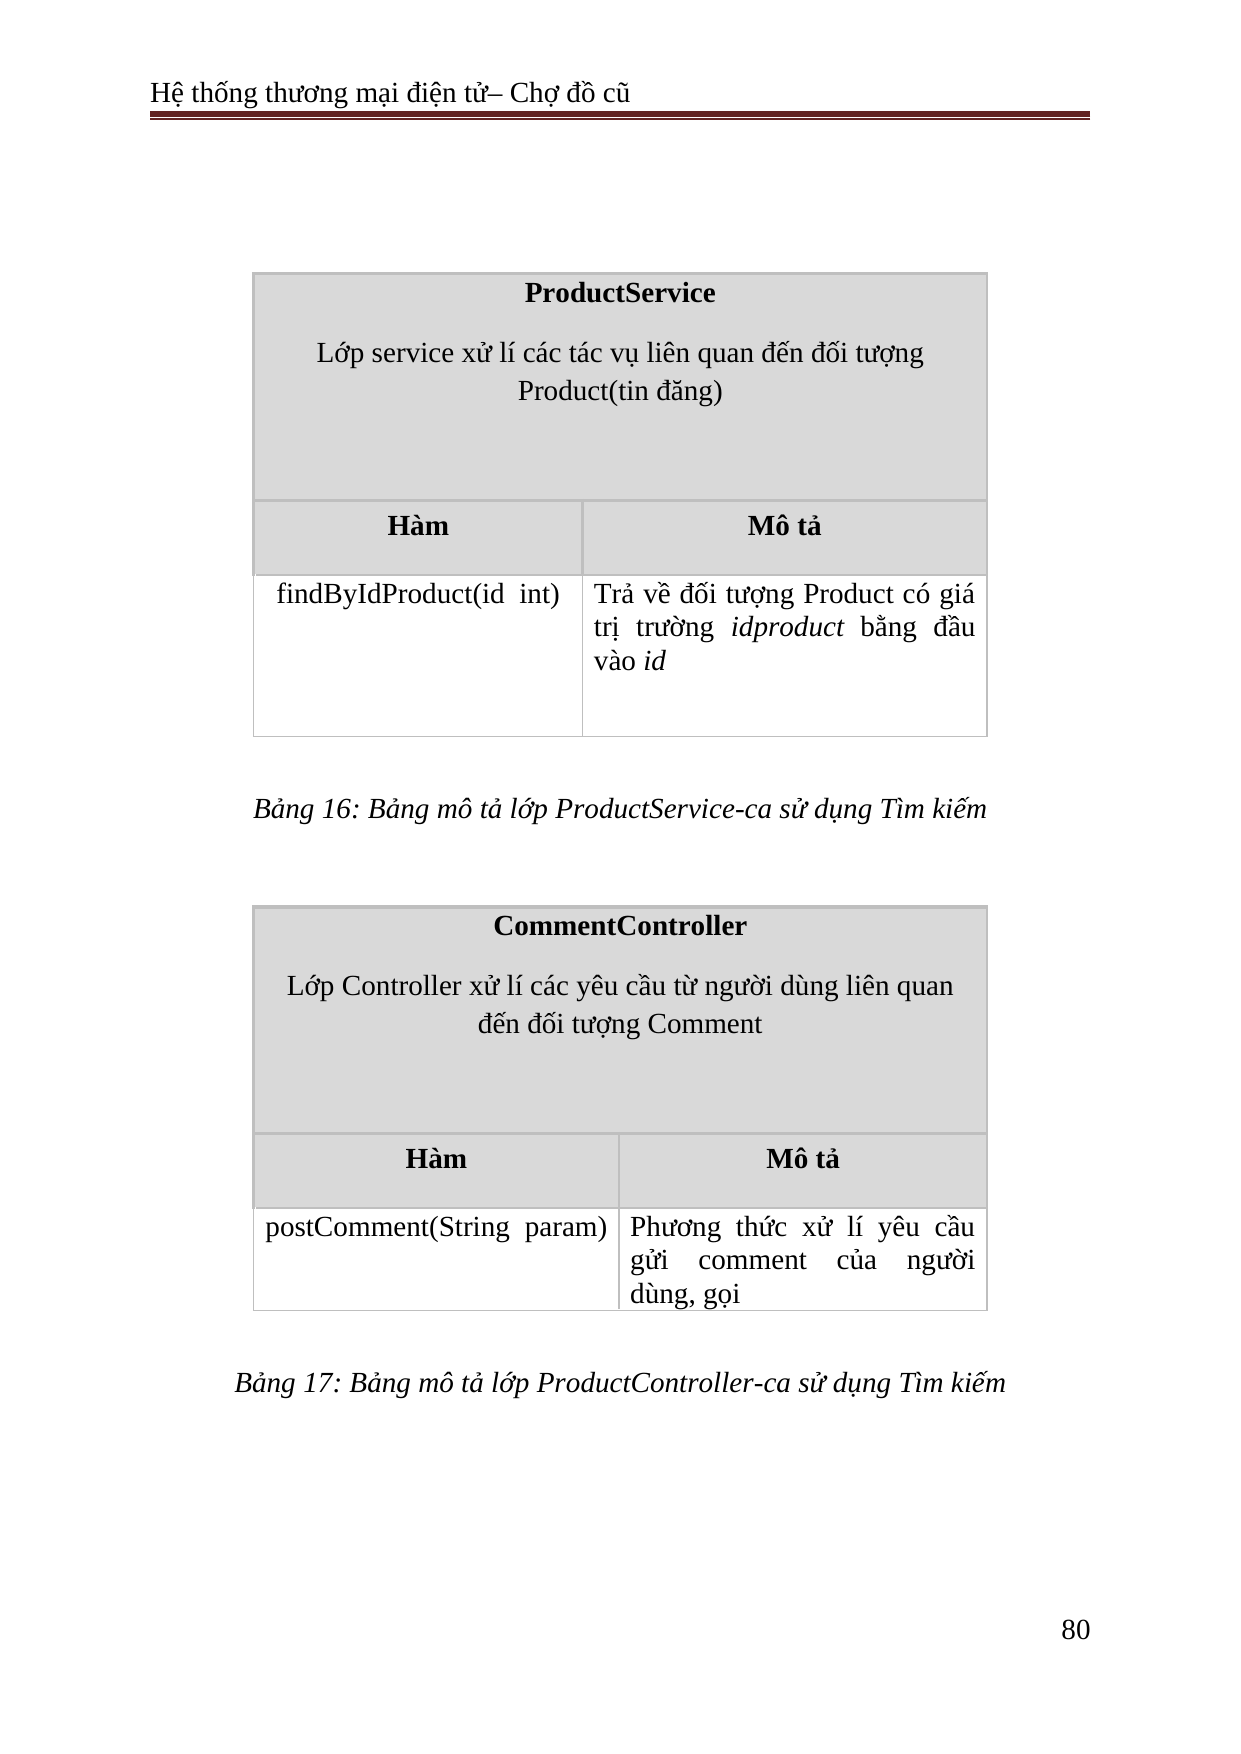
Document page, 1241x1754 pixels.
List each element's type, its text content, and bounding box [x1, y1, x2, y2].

table_cell Mô tả [584, 502, 986, 574]
table_cell findByIdProduct(id int) [254, 575, 582, 736]
table_header ProductService Lớp service xử lí các tác vụ liên quan đến đối tượng Product(tin đăng) [255, 275, 986, 499]
table_cell Phương thức xử lí yêu cầu gửi comment của người dùng, gọi [620, 1209, 986, 1309]
table_cell Trả về đối tượng Product có giá trị trường idproduct bằng đầu vào id [583, 576, 986, 736]
table_cell postComment(String param) [254, 1208, 618, 1309]
table_header CommentController Lớp Controller xử lí các yêu cầu từ người dùng liên quan đến đối tượng Comment [255, 909, 986, 1132]
table_cell Hàm [255, 1135, 618, 1207]
table_cell Mô tả [620, 1135, 986, 1207]
table_cell Hàm [255, 502, 581, 574]
